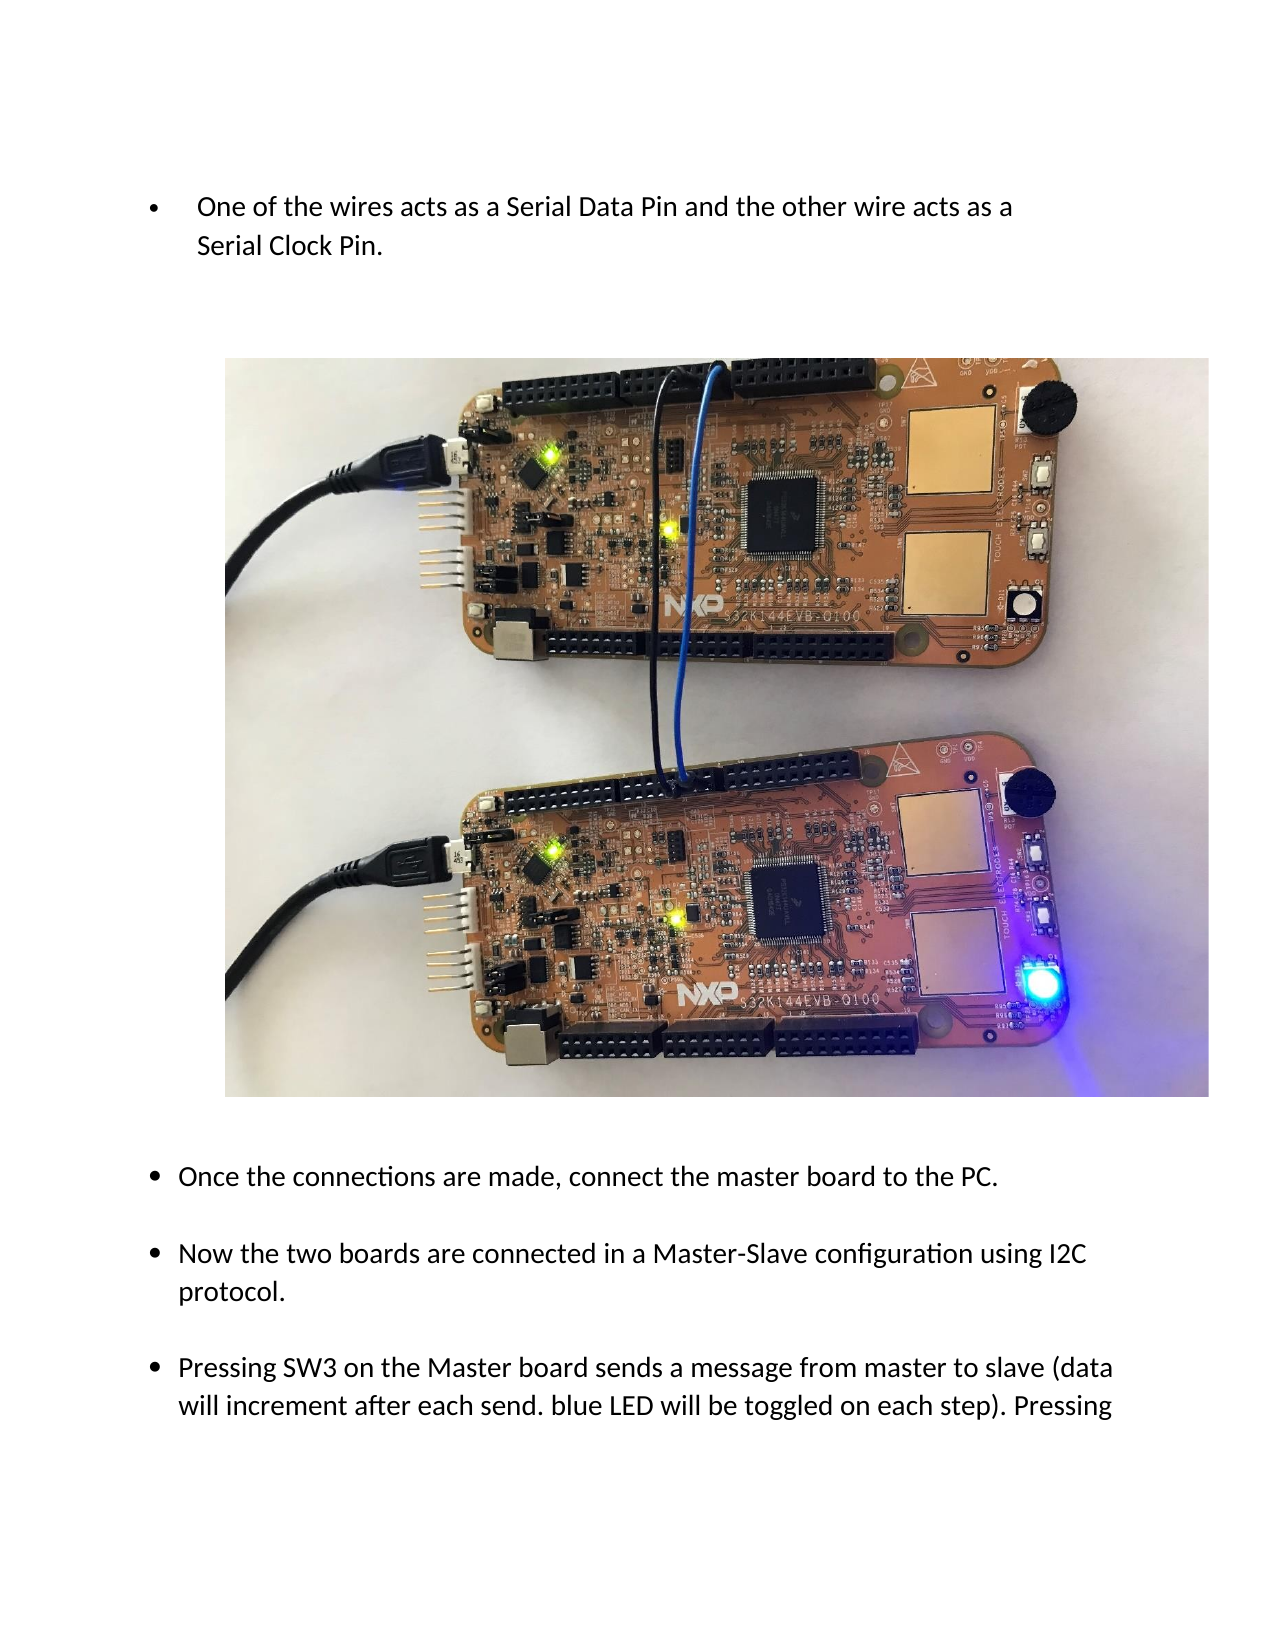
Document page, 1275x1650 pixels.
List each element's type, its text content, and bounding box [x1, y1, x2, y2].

list Now the two boards are connected in a Master-Slave configuration using I2C protocol. [150, 1235, 1087, 1308]
list Once the connections are made, connect the master board to the PC. [150, 1158, 1225, 1194]
list Pressing SW3 on the Master board sends a message from master to slave (data will increment after each send. blue LED will be toggled on each step). Pressing [150, 1349, 1119, 1423]
picture [225, 358, 1209, 1097]
list One of the wires acts as a Serial Data Pin and the other wire acts as a Serial Clock Pin. [150, 188, 1085, 262]
